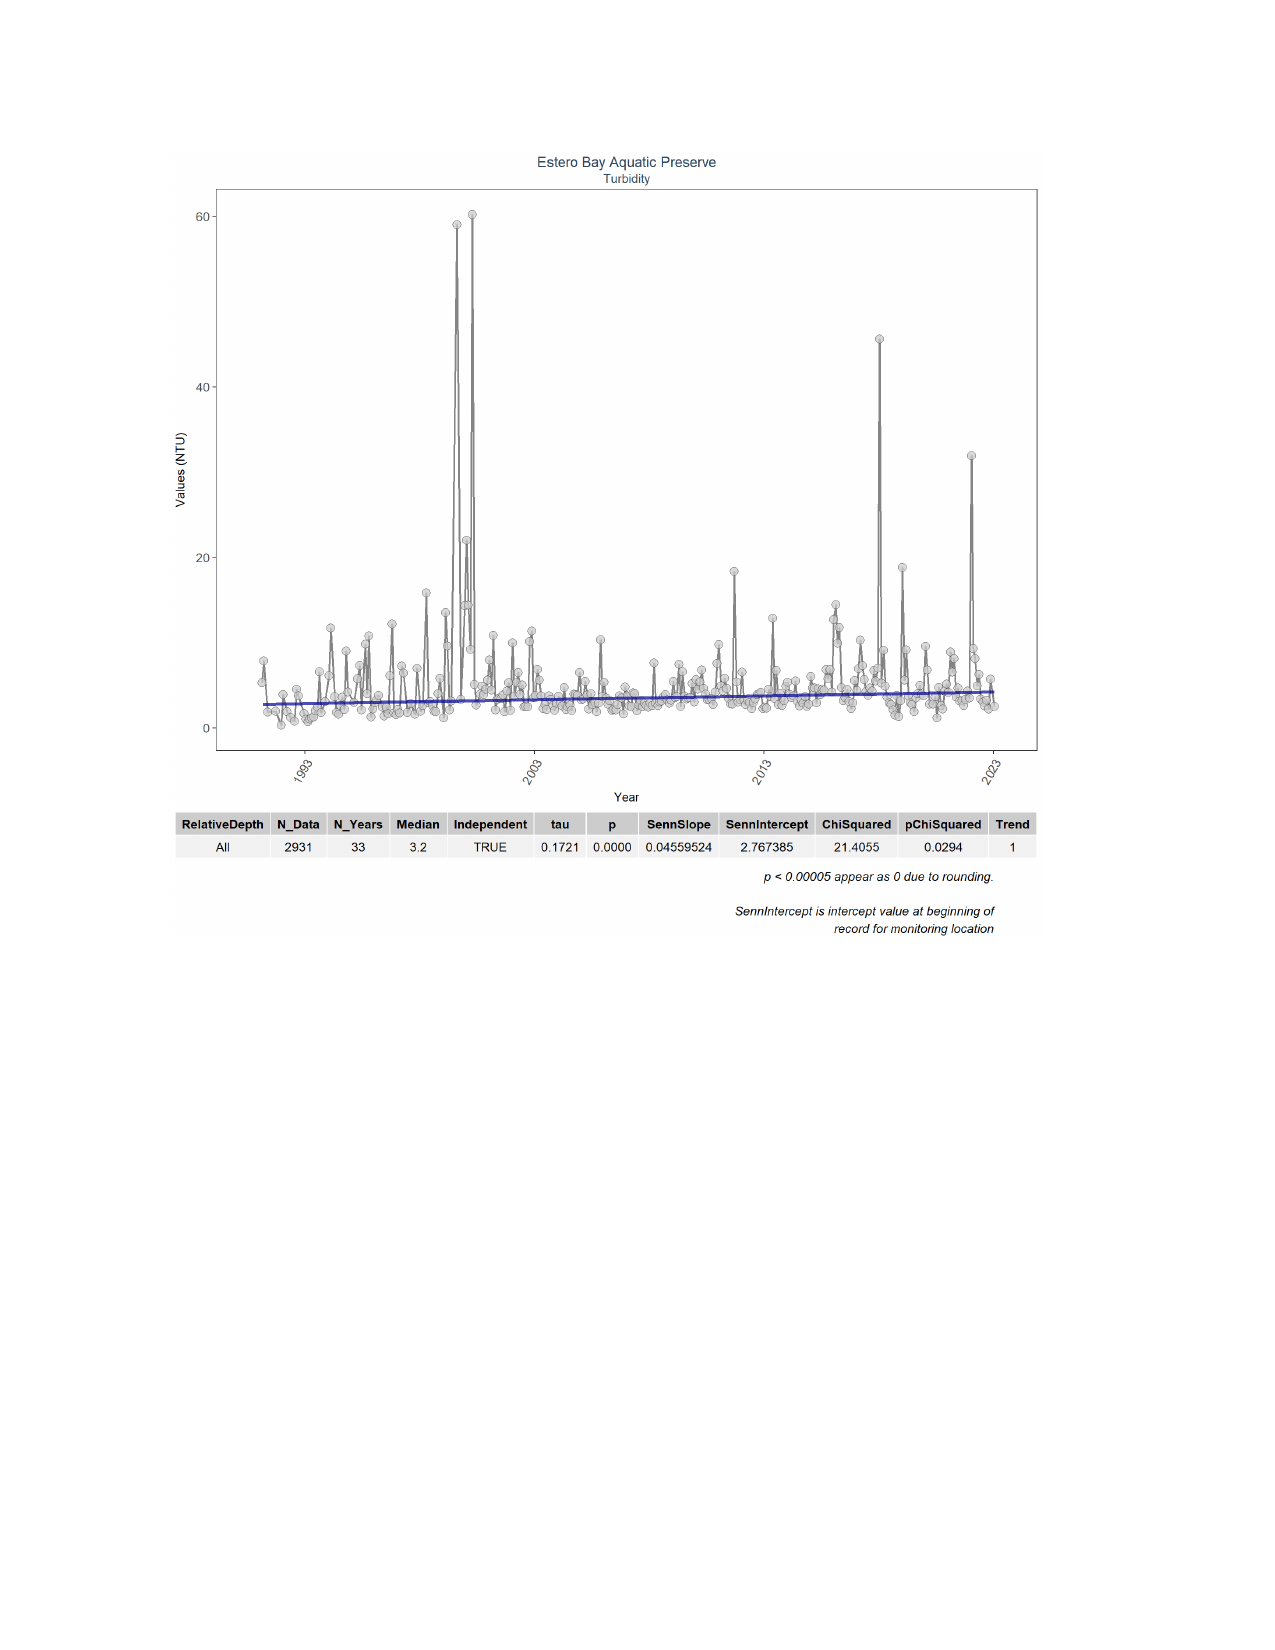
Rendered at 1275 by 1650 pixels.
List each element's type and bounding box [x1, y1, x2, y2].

picture [168, 150, 1044, 938]
